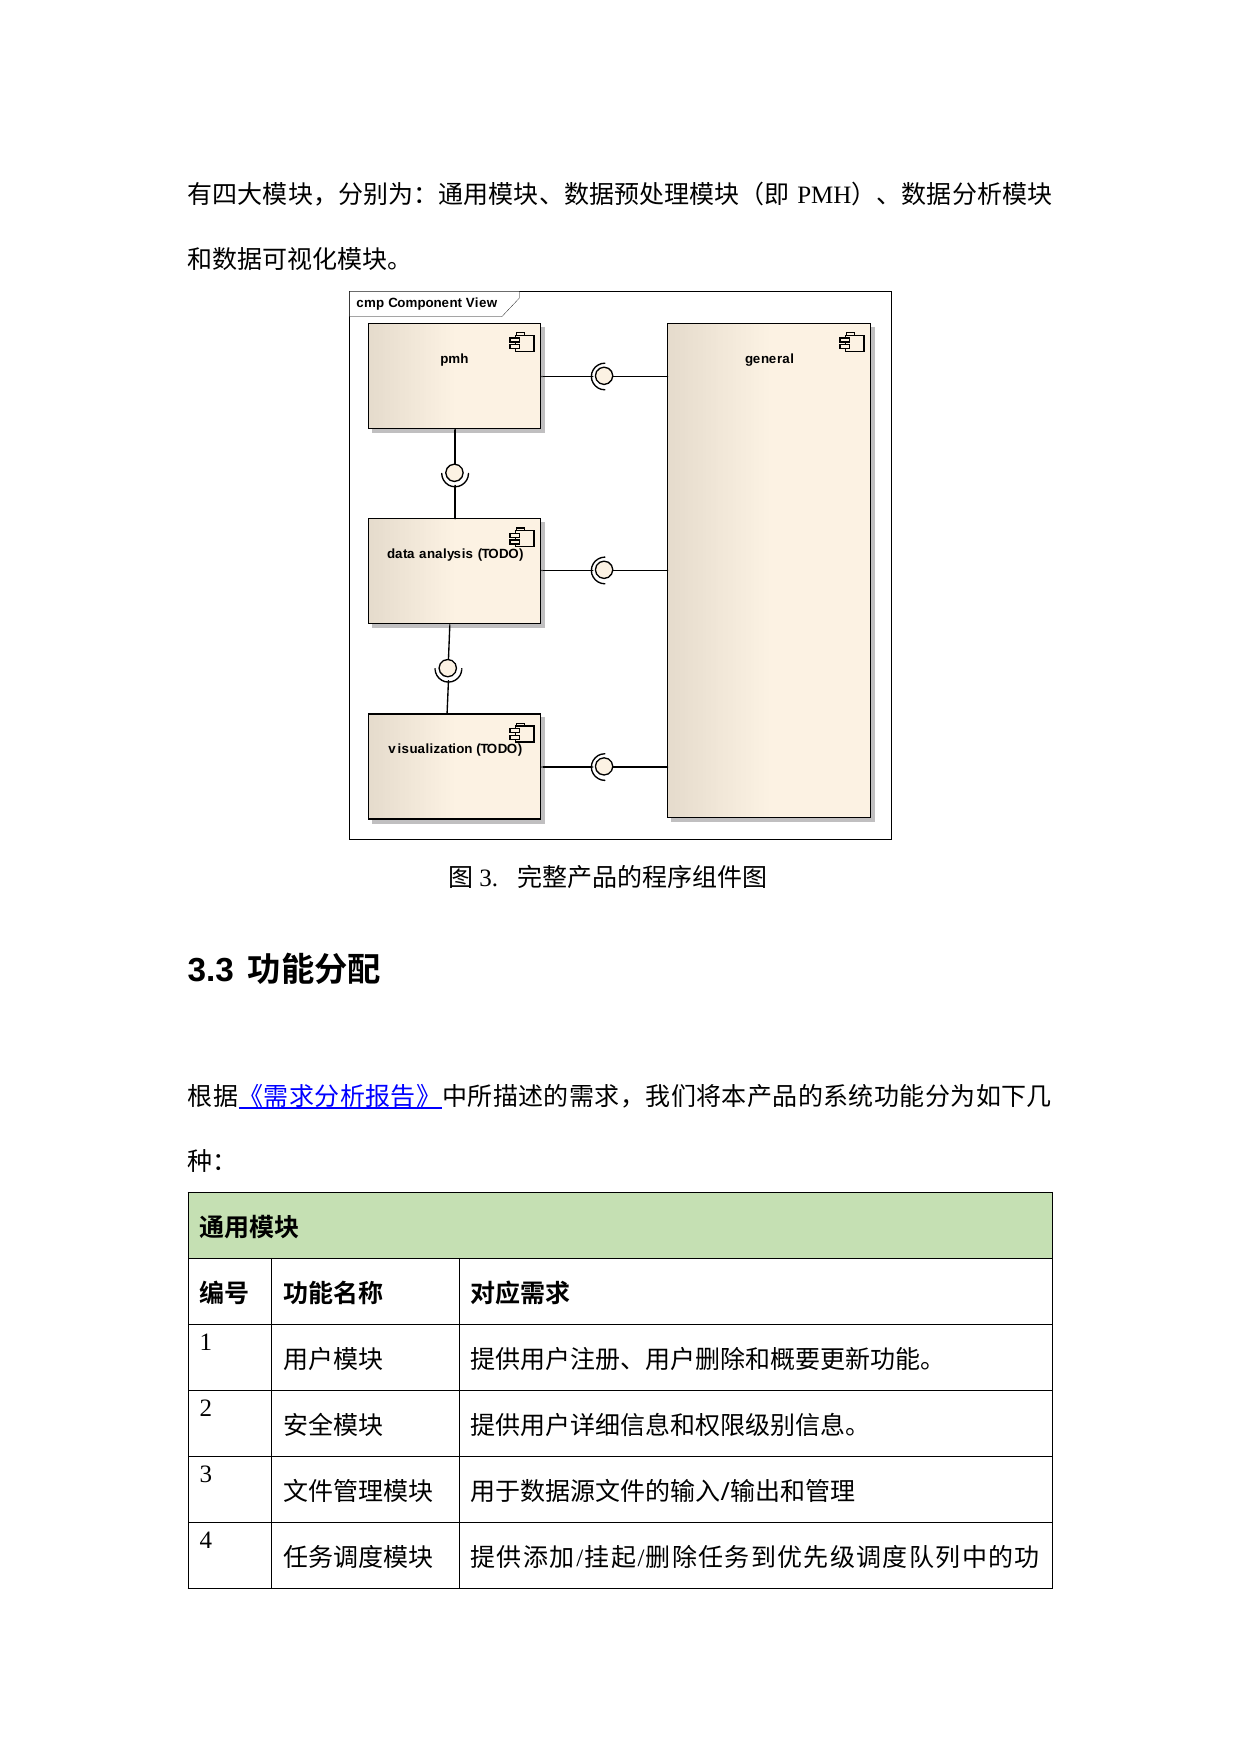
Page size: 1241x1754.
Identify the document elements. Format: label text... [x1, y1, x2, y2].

table_cell 功能名称 [272, 1259, 459, 1324]
table_cell 用户模块 [272, 1325, 459, 1390]
subtitle 功能分配 [187, 935, 1053, 1000]
table_cell 提供用户注册、用户删除和概要更新功能。 [460, 1325, 1052, 1390]
table_cell 提供用户详细信息和权限级别信息。 [460, 1391, 1052, 1456]
table_cell 用于数据源文件的输入/输出和管理 [460, 1457, 1052, 1522]
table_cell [460, 1523, 1052, 1588]
table_cell 对应需求 [460, 1259, 1052, 1324]
list 完整产品的程序组件图 [187, 843, 1053, 908]
table_cell 2 [189, 1391, 271, 1456]
table_cell 安全模块 [272, 1391, 459, 1456]
text 根据《需求分析报告》中所描述的需求，我们将本产品的系统功能分为如下几种： [187, 1062, 1053, 1192]
table_cell 任务调度模块 [272, 1523, 459, 1588]
table_cell 1 [189, 1325, 271, 1390]
table_cell 编号 [189, 1259, 271, 1324]
table_cell 4 [189, 1523, 271, 1588]
table_header 通用模块 [189, 1193, 1052, 1258]
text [187, 160, 1053, 290]
table_cell 文件管理模块 [272, 1457, 459, 1522]
table_cell 3 [189, 1457, 271, 1522]
